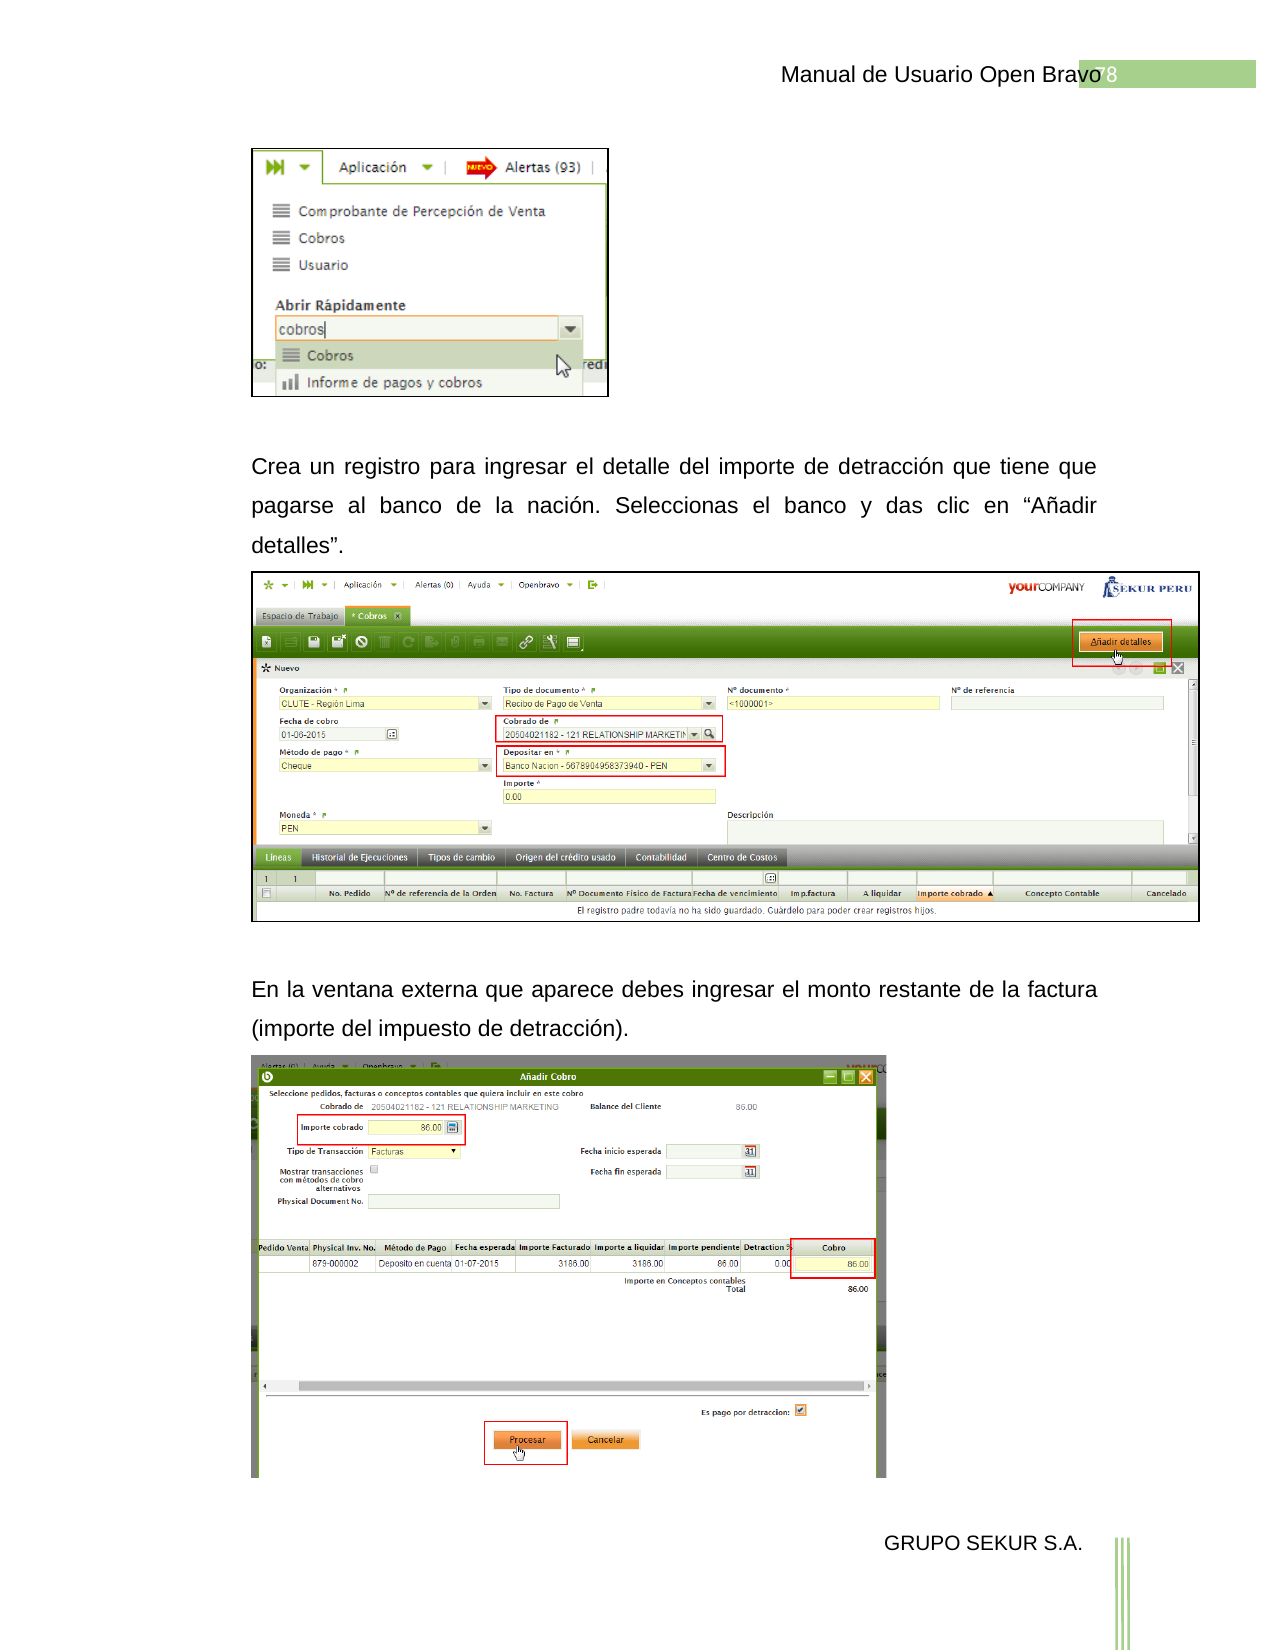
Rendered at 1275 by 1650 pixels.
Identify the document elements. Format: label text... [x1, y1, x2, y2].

picture [253, 149, 607, 396]
picture [251, 1055, 887, 1478]
text En la ventana externa que aparece debes ingresar el monto restante de la factura (importe del impuesto de detracción). [251, 976, 1098, 1042]
text Crea un registro para ingresar el detalle del importe de detracción que tiene que pagarse al banco de la nación. Seleccionas el banco y das clic en “Añadir detalles”. [251, 453, 1098, 558]
picture [253, 573, 1198, 921]
